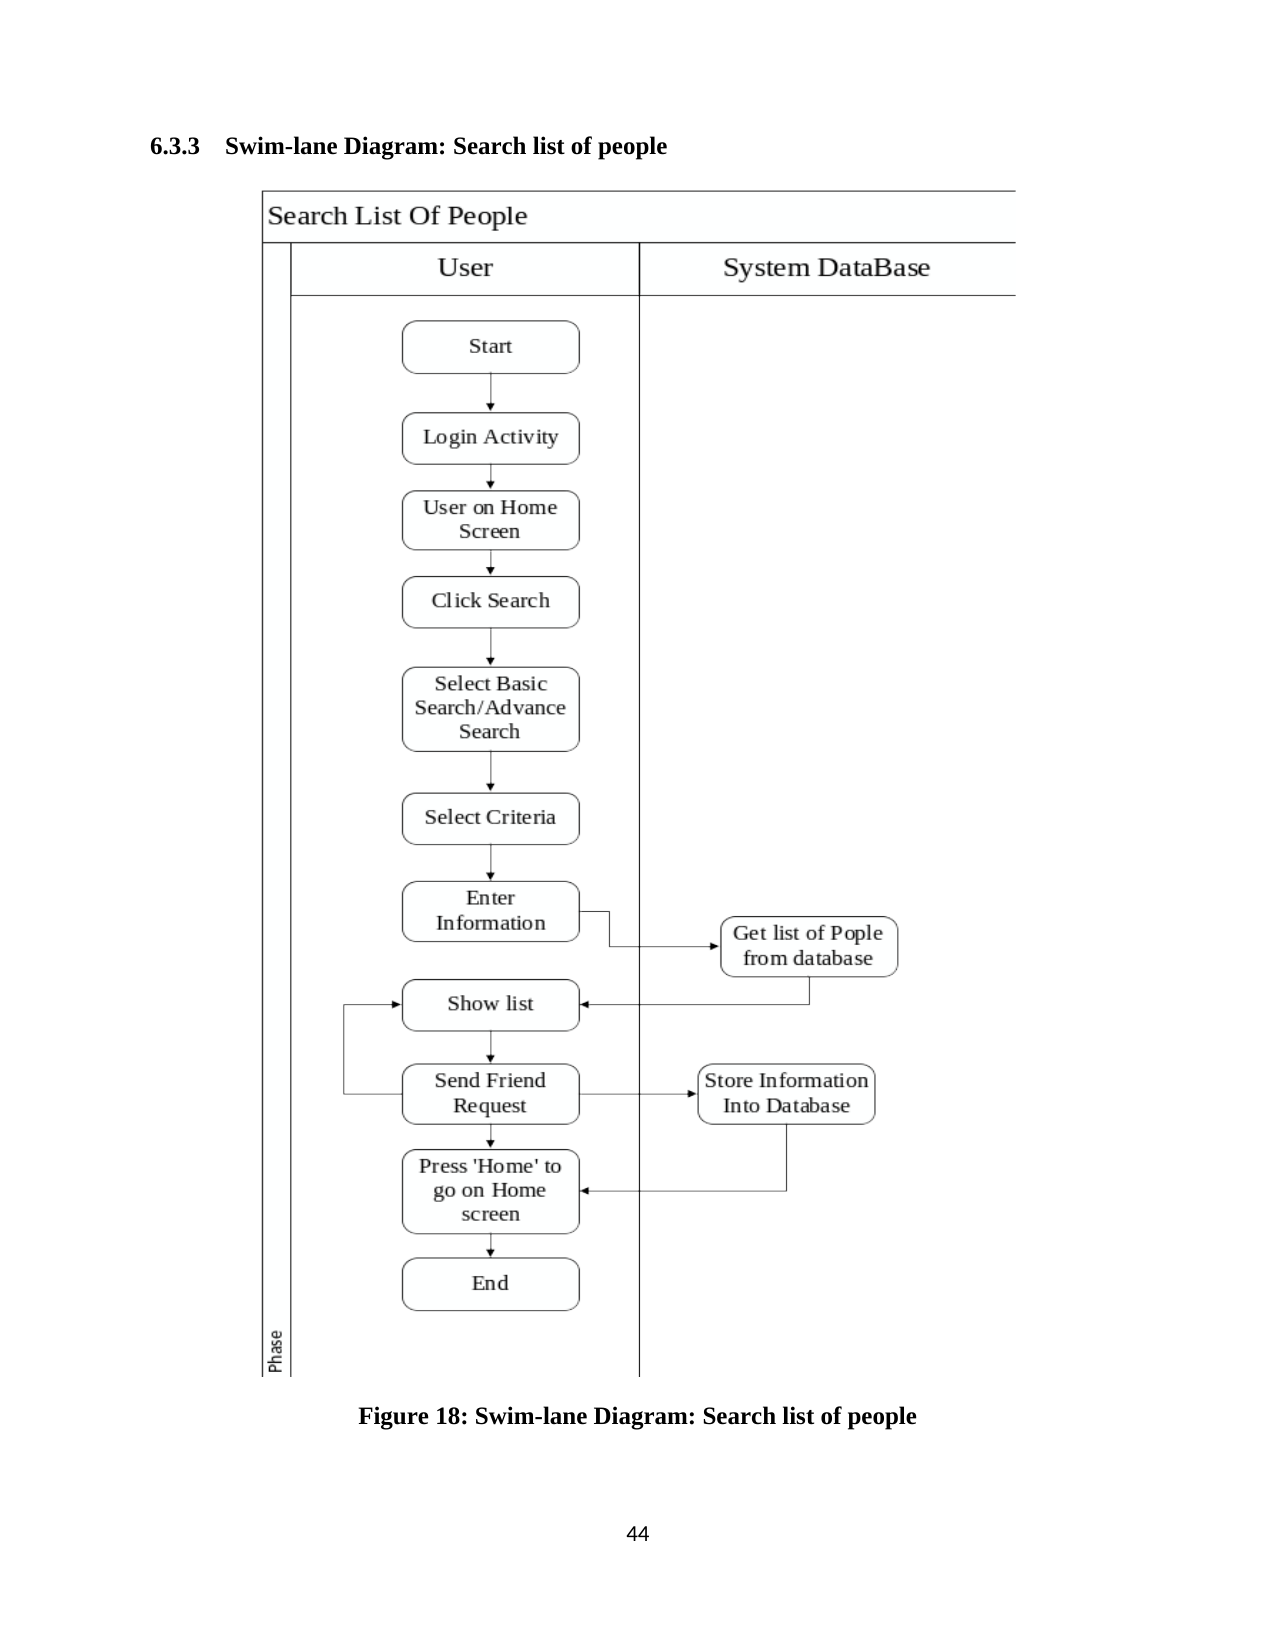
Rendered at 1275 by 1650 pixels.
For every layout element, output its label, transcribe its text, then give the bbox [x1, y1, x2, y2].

text Figure 18: Swim-lane Diagram: Search list of people [150, 1401, 1125, 1430]
subtitle Swim-lane Diagram: Search list of people [150, 131, 1125, 160]
